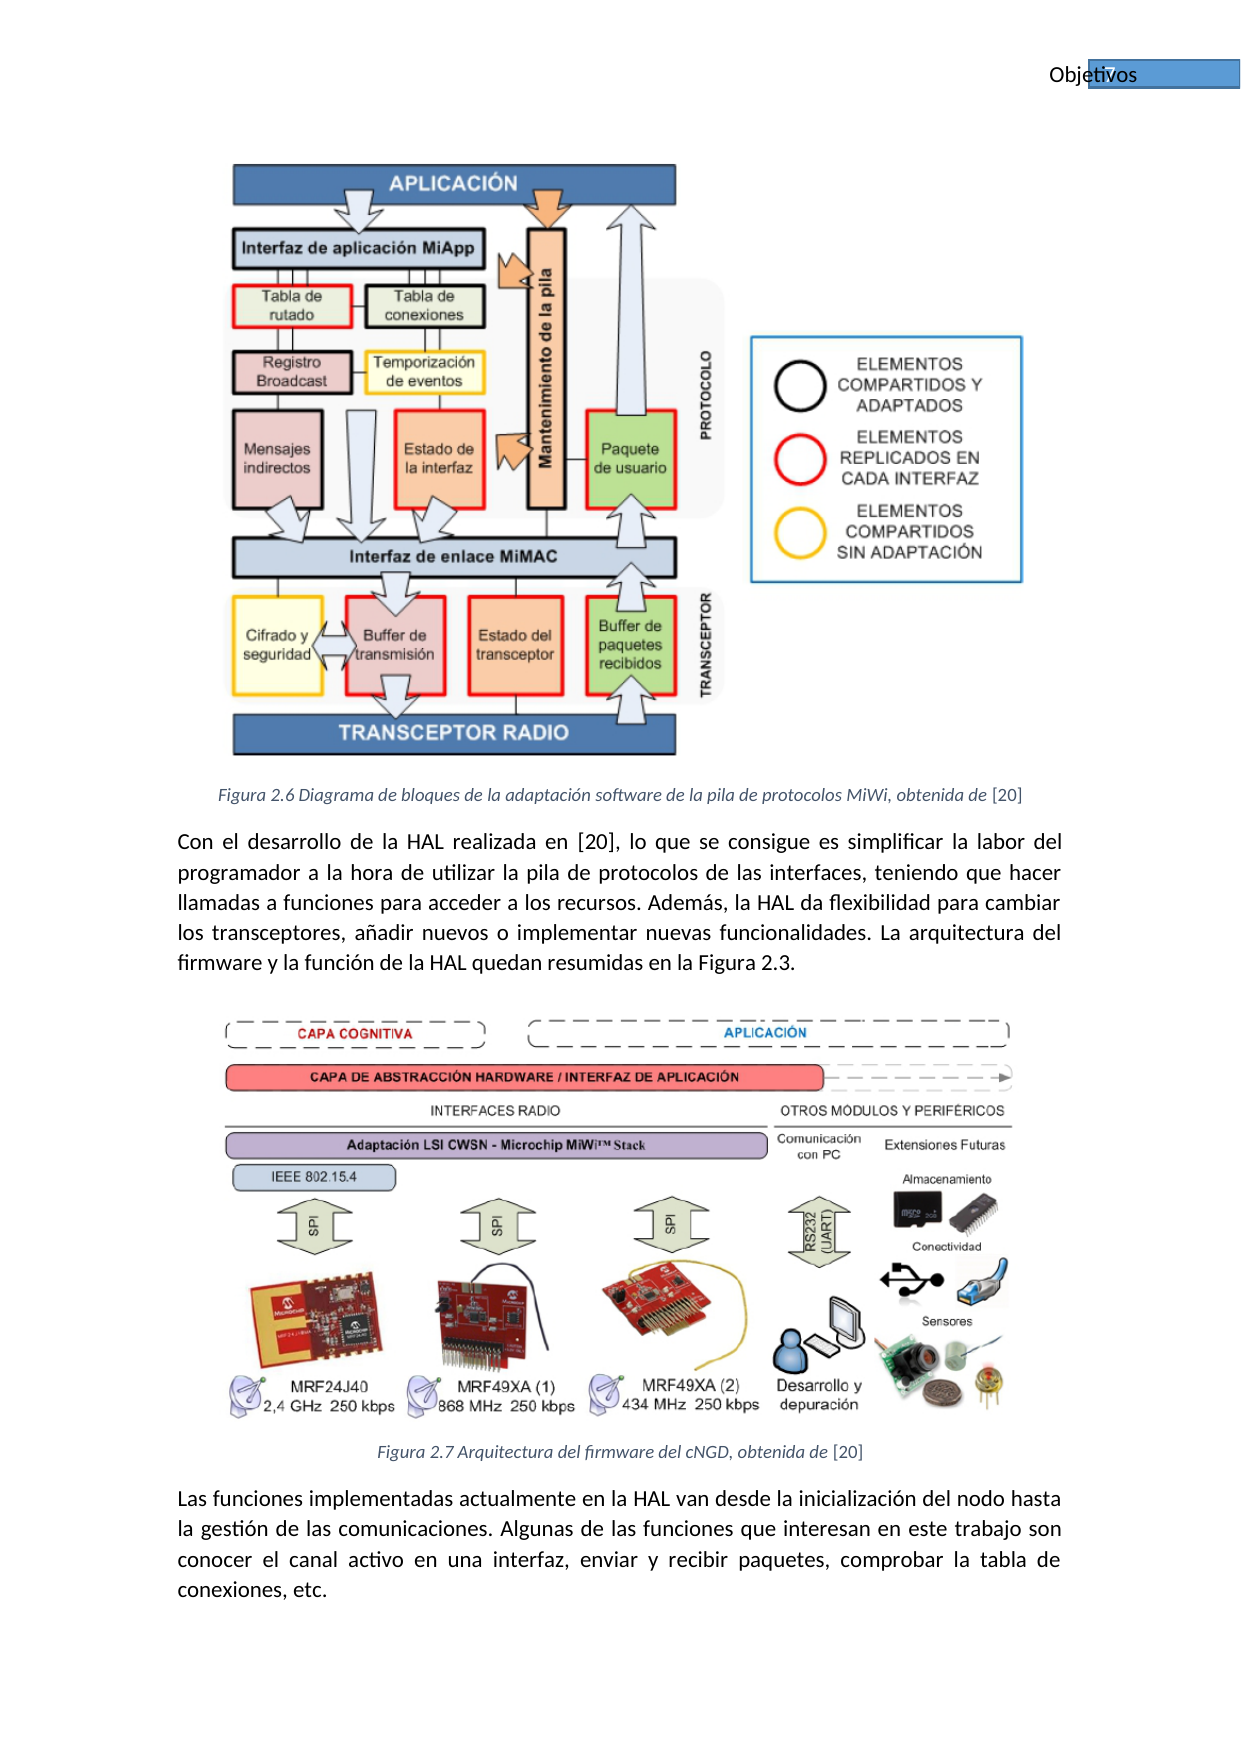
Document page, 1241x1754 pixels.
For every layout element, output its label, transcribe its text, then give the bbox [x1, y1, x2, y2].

picture [177, 995, 1064, 1422]
text Las funciones implementadas actualmente en la HAL van desde la inicialización del nodo hasta la gestión de las comunicaciones. Algunas de las funciones que interesan en este trabajo son conocer el canal activo en una interfaz, enviar y recibir paquetes, comprobar la tabla de conexiones, etc. [177, 1484, 1063, 1603]
picture [177, 147, 1064, 765]
text Con el desarrollo de la HAL realizada en [20], lo que se consigue es simplificar la labor del programador a la hora de utilizar la pila de protocolos de las interfaces, teniendo que hacer llamadas a funciones para acceder a los recursos. Además, la HAL da flexibilidad para cambiar los transceptores, añadir nuevos o implementar nuevas funcionalidades. La arquitectura del firmware y la función de la HAL quedan resumidas en la Figura 2.3. [177, 827, 1063, 976]
